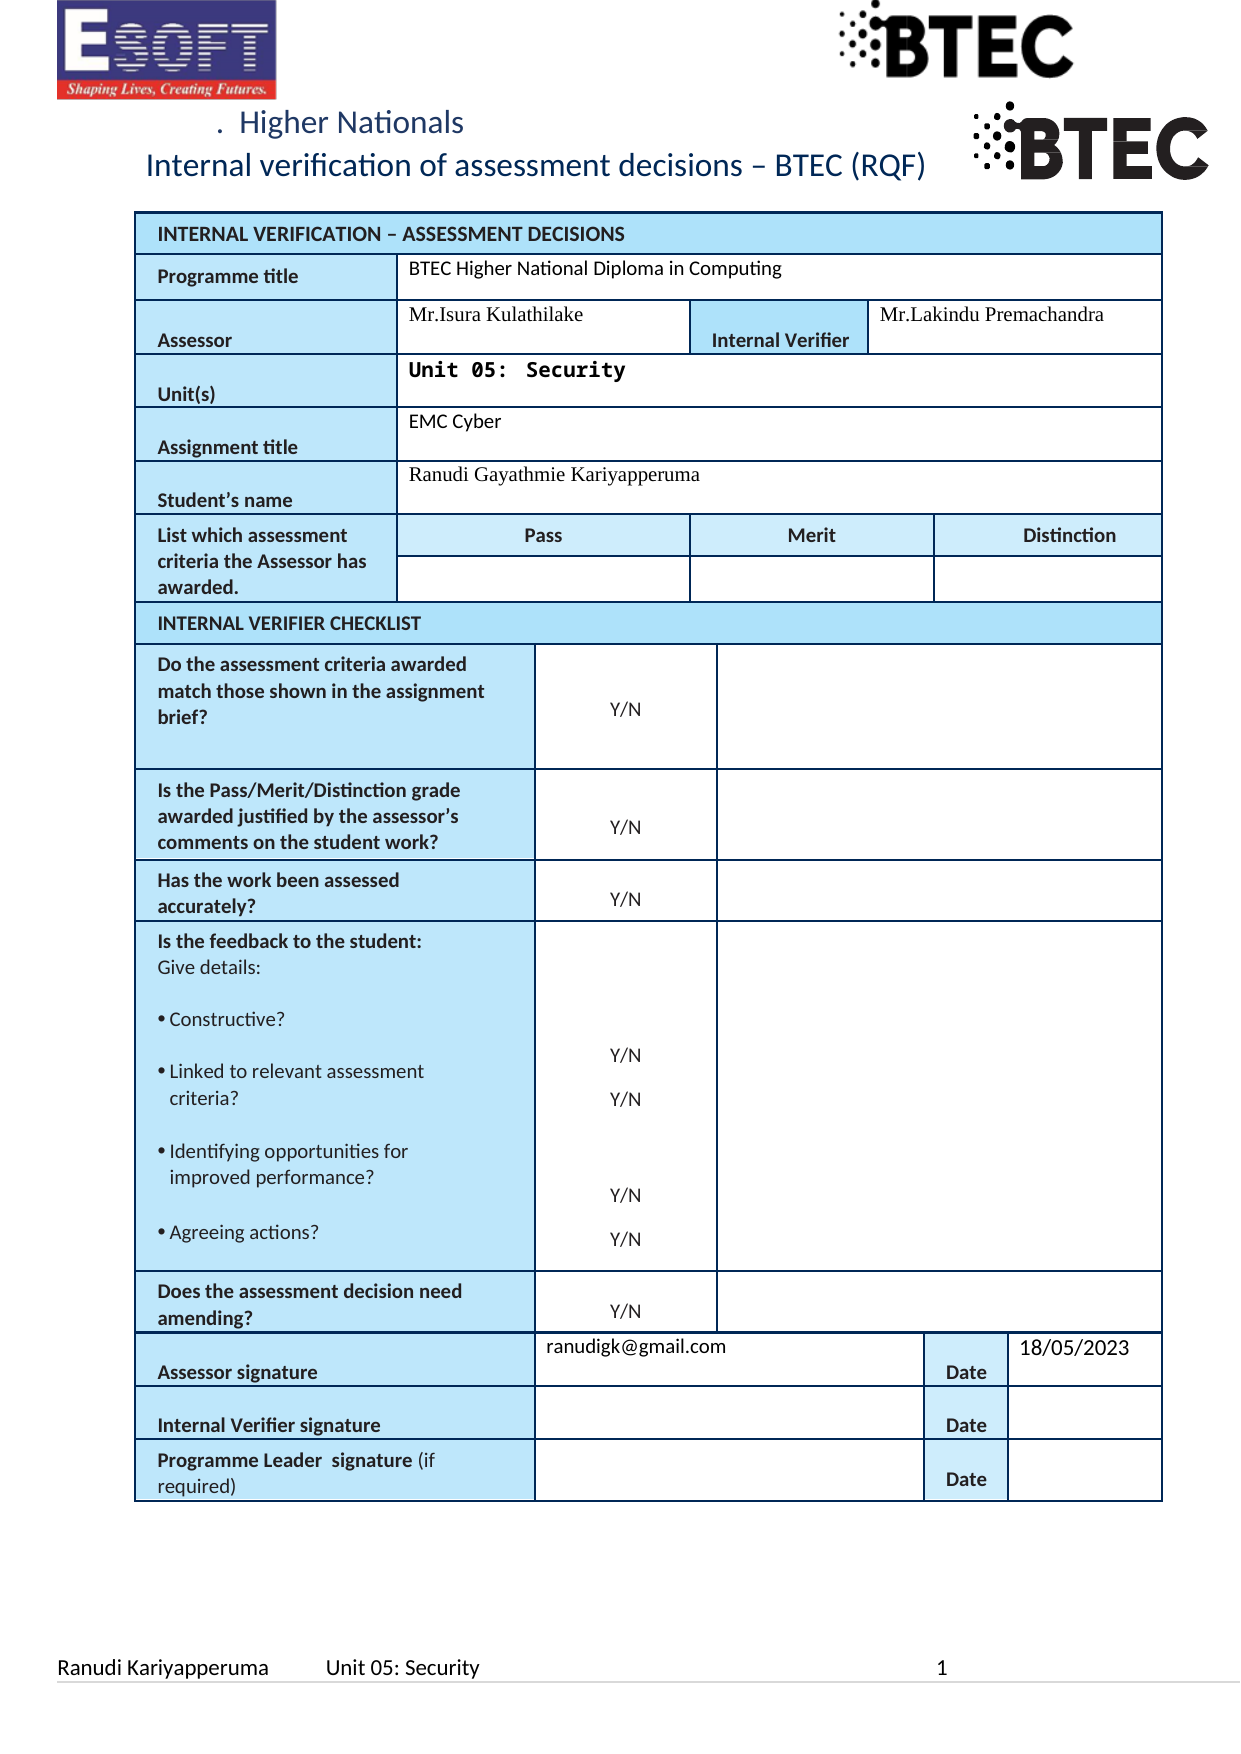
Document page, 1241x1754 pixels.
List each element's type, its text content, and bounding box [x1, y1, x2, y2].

table_cell Y/N [536, 770, 716, 858]
table_cell [718, 770, 1161, 858]
table_cell Is the Pass/Merit/Distinction grade awarded justified by the assessor’s comments on the student work? [136, 770, 534, 858]
table_cell Is the feedback to the student: Give details: Constructive? Linked to relevant assessment criteria? Identifying opportunities for improved performance? Agreeing actions? [136, 922, 534, 1270]
table_cell BTEC Higher National Diploma in Computing [398, 255, 1161, 299]
table_cell Unit 05: Security [398, 355, 1161, 406]
table_cell Assessor [136, 301, 396, 353]
table_cell [398, 557, 689, 601]
table_cell Does the assessment decision need amending? [136, 1272, 534, 1331]
table_header INTERNAL VERIFICATION – ASSESSMENT DECISIONS [136, 214, 1161, 253]
table_cell Internal Verifier [691, 301, 867, 353]
table_cell [718, 645, 1161, 768]
table_cell EMC Cyber [398, 408, 1161, 460]
table_cell INTERNAL VERIFIER CHECKLIST [136, 603, 1161, 643]
table_cell Y/N [536, 1272, 716, 1331]
table_cell 18/05/2023 [1009, 1334, 1161, 1385]
table_cell [935, 557, 1161, 601]
table_cell Programme Leader signature (if required) [136, 1440, 534, 1499]
picture [57, 0, 1078, 102]
table_cell Assessor signature [136, 1334, 534, 1385]
table_cell [718, 861, 1161, 920]
table_cell Has the work been assessed accurately? [136, 861, 534, 920]
table_cell Mr.Isura Kulathilake [398, 301, 689, 353]
table_cell ranudigk@gmail.com [536, 1334, 923, 1385]
table_cell Pass [398, 515, 689, 555]
table_cell Assignment title [136, 408, 396, 460]
table_cell Y/N Y/N Y/N Y/N [536, 922, 716, 1270]
table_cell [536, 1387, 923, 1438]
text . Higher Nationals [57, 101, 1240, 142]
table_cell [718, 922, 1161, 1270]
table_cell [691, 557, 933, 601]
table_cell [1009, 1387, 1161, 1438]
table_cell Date [925, 1334, 1007, 1385]
table_cell Mr.Lakindu Premachandra [869, 301, 1161, 353]
table_cell Do the assessment criteria awarded match those shown in the assignment brief? [136, 645, 534, 768]
table_cell Programme title [136, 255, 396, 299]
text Internal verification of assessment decisions – BTEC (RQF) [132, 144, 1240, 184]
table_cell Merit [691, 515, 933, 555]
table_cell Ranudi Gayathmie Kariyapperuma [398, 462, 1161, 513]
table_cell [1009, 1440, 1161, 1499]
table_cell [536, 1440, 923, 1499]
table_cell Date [925, 1387, 1007, 1438]
table_cell Distinction [935, 515, 1161, 555]
table_cell Y/N [536, 861, 716, 920]
table_cell [718, 1272, 1161, 1331]
table_cell Date [925, 1440, 1007, 1499]
table_cell Y/N [536, 645, 716, 768]
table_cell Internal Verifier signature [136, 1387, 534, 1438]
table_cell List which assessment criteria the Assessor has awarded. [136, 515, 396, 601]
table_cell Student’s name [136, 462, 396, 513]
table_cell Unit(s) [136, 355, 396, 406]
